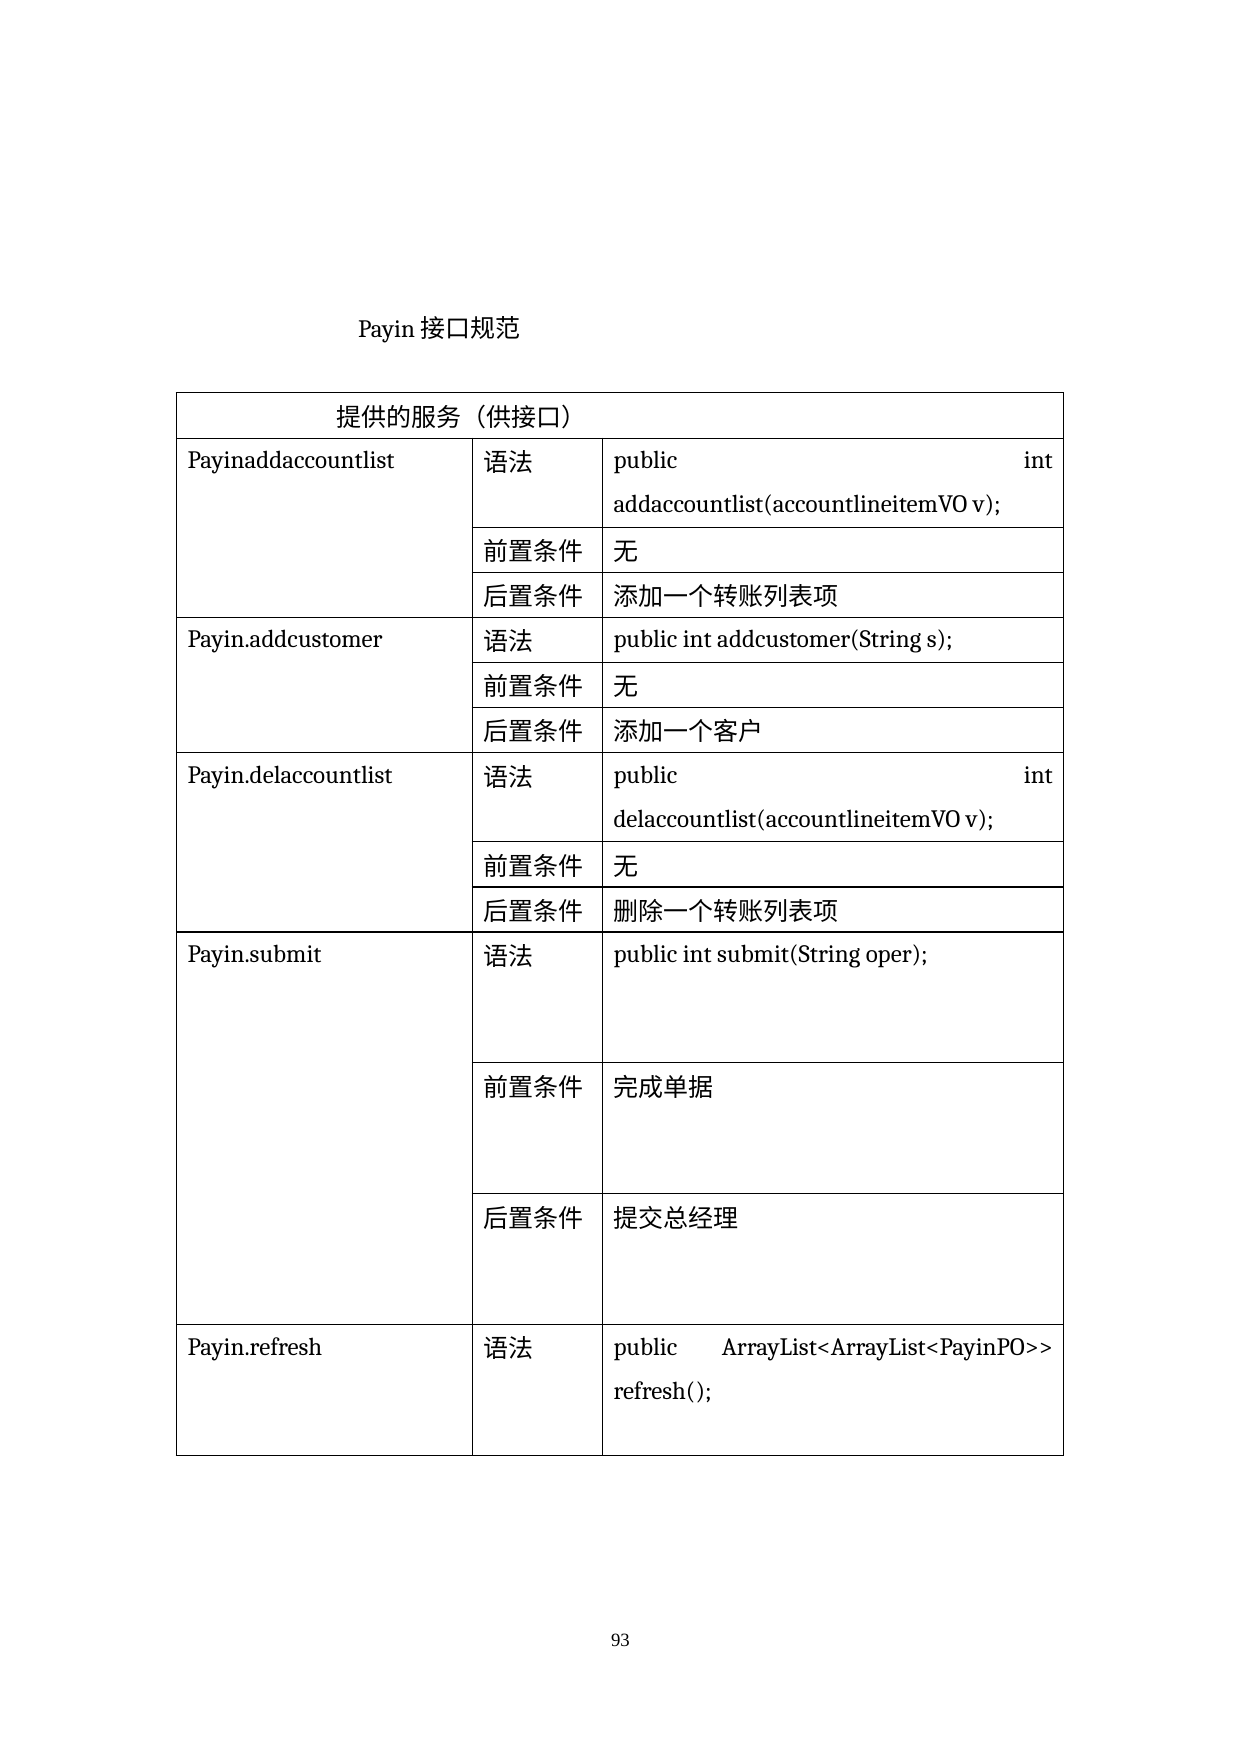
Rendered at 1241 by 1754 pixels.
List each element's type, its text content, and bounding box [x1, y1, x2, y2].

table_cell 前置条件 [473, 842, 602, 886]
table_cell public int addcustomer(String s); [603, 618, 1063, 662]
table_cell public int delaccountlist(accountlineitemVO v); [603, 753, 1063, 841]
table_cell 后置条件 [473, 888, 602, 931]
text Payin接口规范 [187, 304, 1053, 348]
table_cell public int submit(String oper); [603, 933, 1063, 1062]
table_cell 后置条件 [473, 573, 602, 617]
table_cell 语法 [473, 933, 602, 1062]
table_cell 前置条件 [473, 528, 602, 572]
table_cell 语法 [473, 753, 602, 841]
table_cell 无 [603, 528, 1063, 572]
table_cell Payinaddaccountlist [177, 439, 472, 617]
table_cell Payin.addcustomer [177, 618, 472, 752]
table_cell 前置条件 [473, 1063, 602, 1193]
table_cell 添加一个客户 [603, 708, 1063, 752]
table_cell 语法 [473, 618, 602, 662]
table_cell 无 [603, 842, 1063, 886]
table_cell 提交总经理 [603, 1194, 1063, 1324]
table_cell 删除一个转账列表项 [603, 888, 1063, 931]
table_cell public ArrayList<ArrayList<PayinPO>> refresh(); [603, 1325, 1063, 1455]
table_cell 前置条件 [473, 663, 602, 707]
table_cell 添加一个转账列表项 [603, 573, 1063, 617]
table_cell Payin.refresh [177, 1325, 472, 1455]
table_cell Payin.delaccountlist [177, 753, 472, 931]
table_cell 语法 [473, 439, 602, 527]
table_cell 后置条件 [473, 708, 602, 752]
table_cell Payin.submit [177, 933, 472, 1324]
table_cell 后置条件 [473, 1194, 602, 1324]
table_cell 无 [603, 663, 1063, 707]
table_cell 语法 [473, 1325, 602, 1455]
table_cell public int addaccountlist(accountlineitemVO v); [603, 439, 1063, 527]
table_header 提供的服务（供接口） [177, 393, 1063, 437]
table_cell 完成单据 [603, 1063, 1063, 1193]
